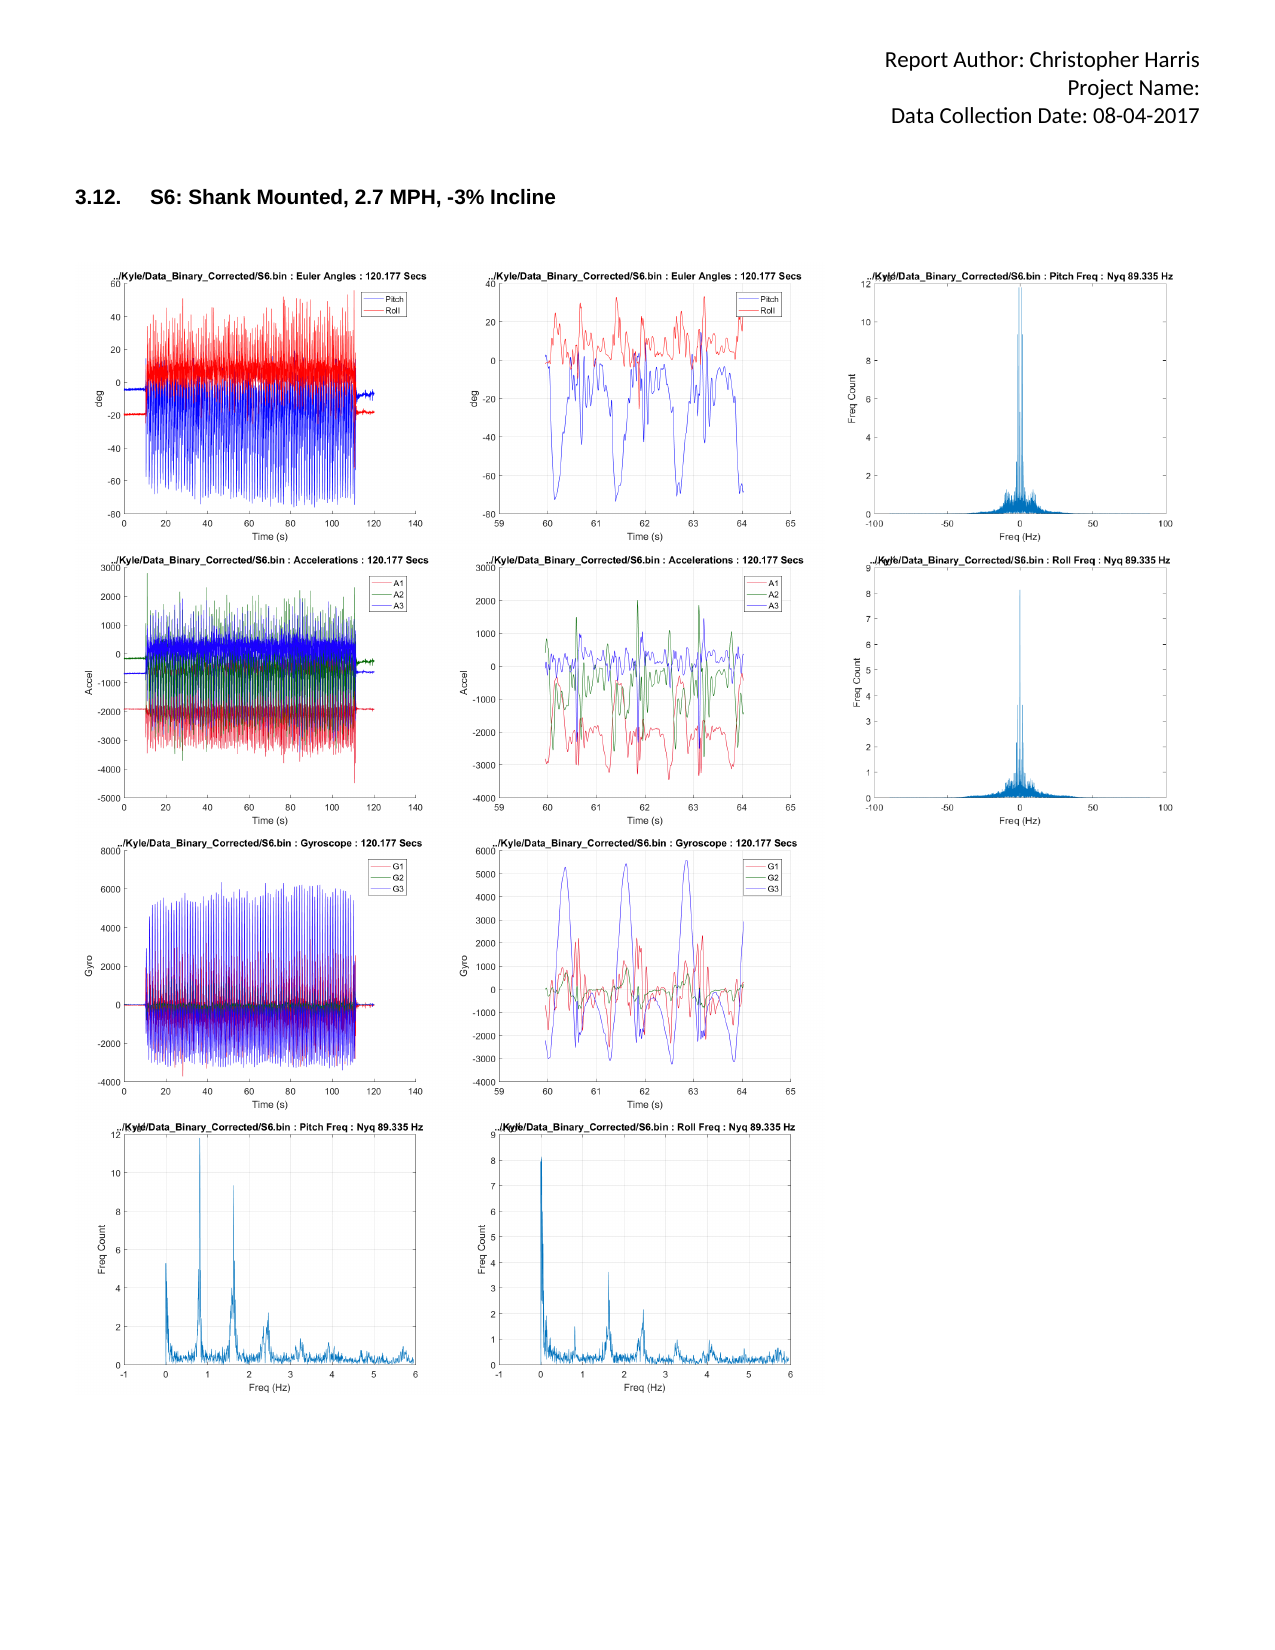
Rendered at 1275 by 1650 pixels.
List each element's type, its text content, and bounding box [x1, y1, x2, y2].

picture [75, 546, 1200, 828]
list S6: Shank Mounted, 2.7 MPH, -3% Incline [75, 185, 1200, 209]
picture [75, 262, 1200, 544]
picture [75, 830, 826, 1112]
picture [75, 1113, 826, 1395]
